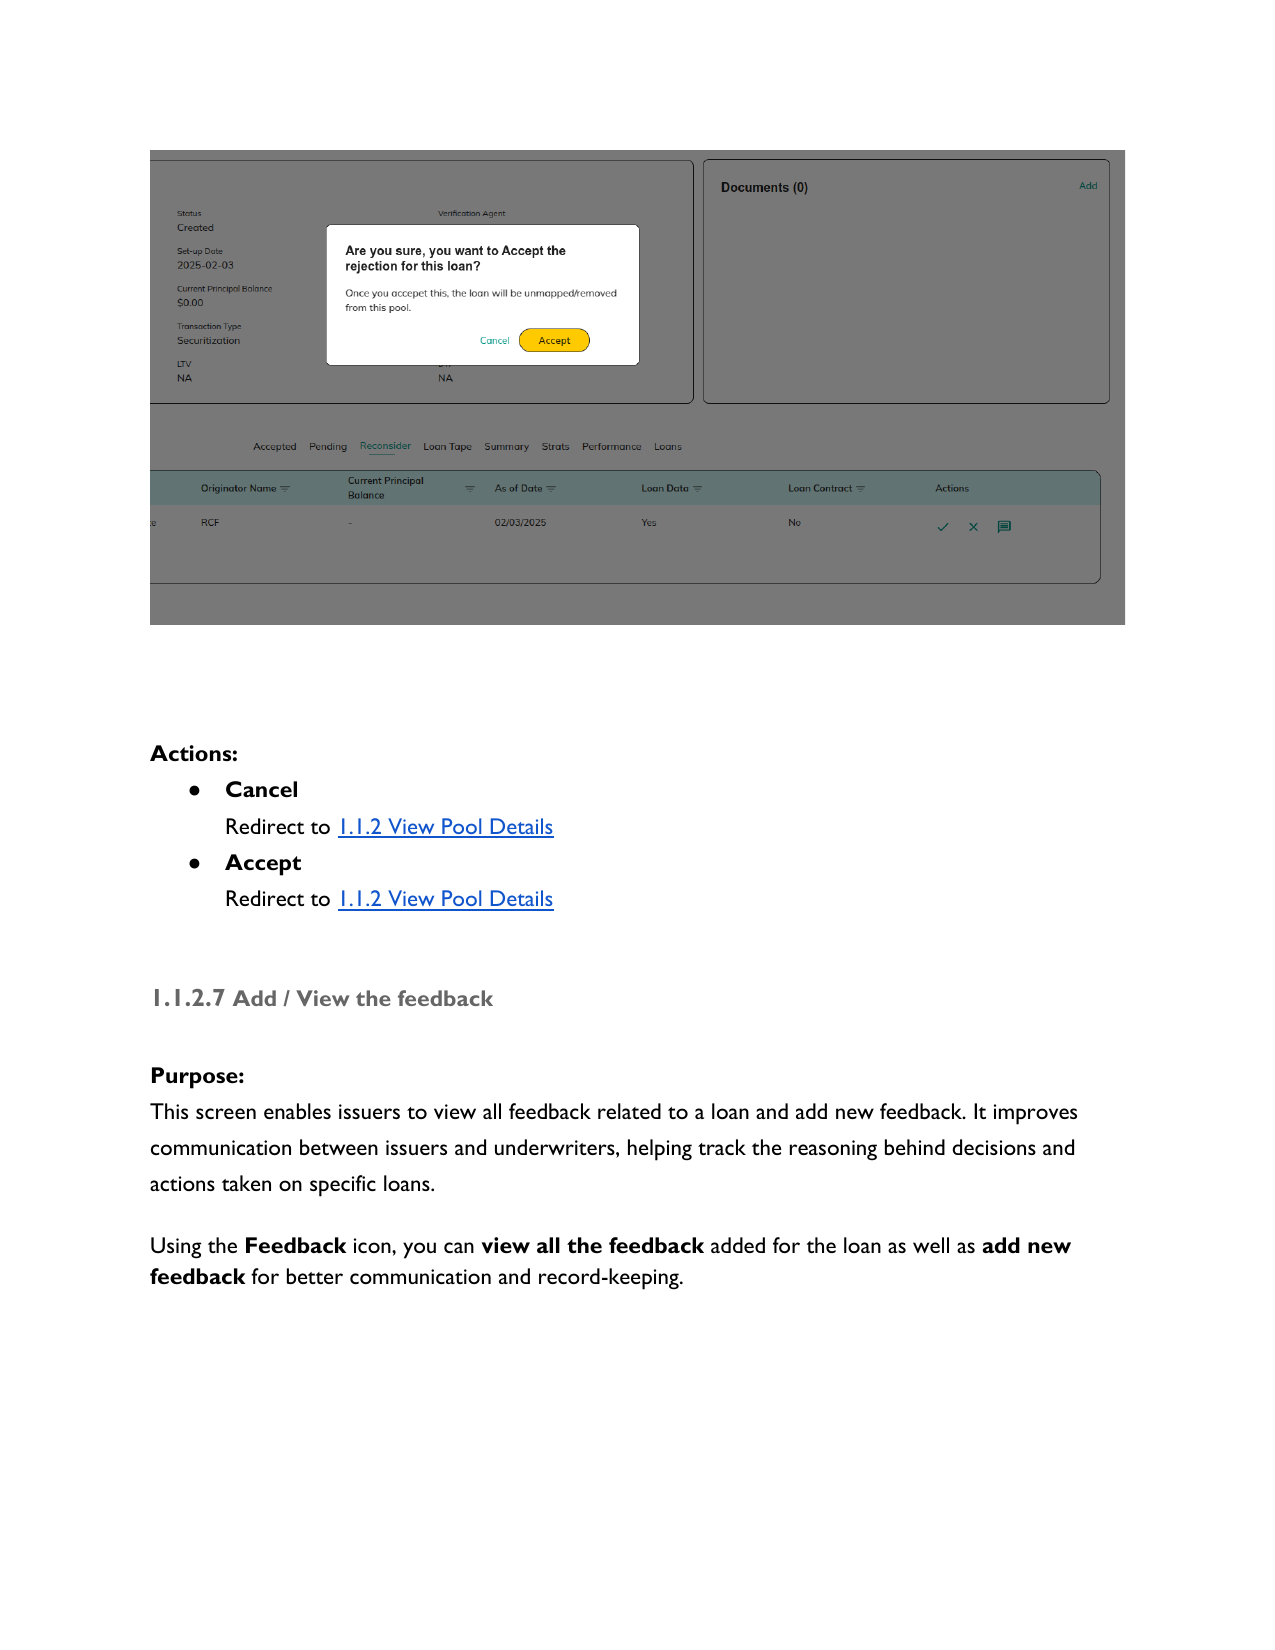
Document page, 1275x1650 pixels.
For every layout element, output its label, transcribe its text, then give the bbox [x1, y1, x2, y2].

list Accept [187, 846, 1125, 878]
text This screen enables issuers to view all feedback related to a loan and add new feedback. It improves communication between issuers and underwriters, helping track the reasoning behind decisions and actions taken on specific loans. [150, 1095, 1125, 1199]
text Redirect to 1.1.2 View Pool Details [225, 883, 1125, 914]
text Redirect to 1.1.2 View Pool Details [225, 810, 1125, 842]
text Actions: [150, 738, 1125, 769]
list Cancel [187, 774, 1125, 805]
picture [150, 150, 1125, 625]
text Using the Feedback icon, you can view all the feedback added for the loan as well as add new feedback for better communication and record-keeping. [150, 1229, 1125, 1292]
text Purpose: [150, 1059, 1125, 1091]
subtitle 1.1.2.7 Add / View the feedback [150, 980, 1125, 1014]
